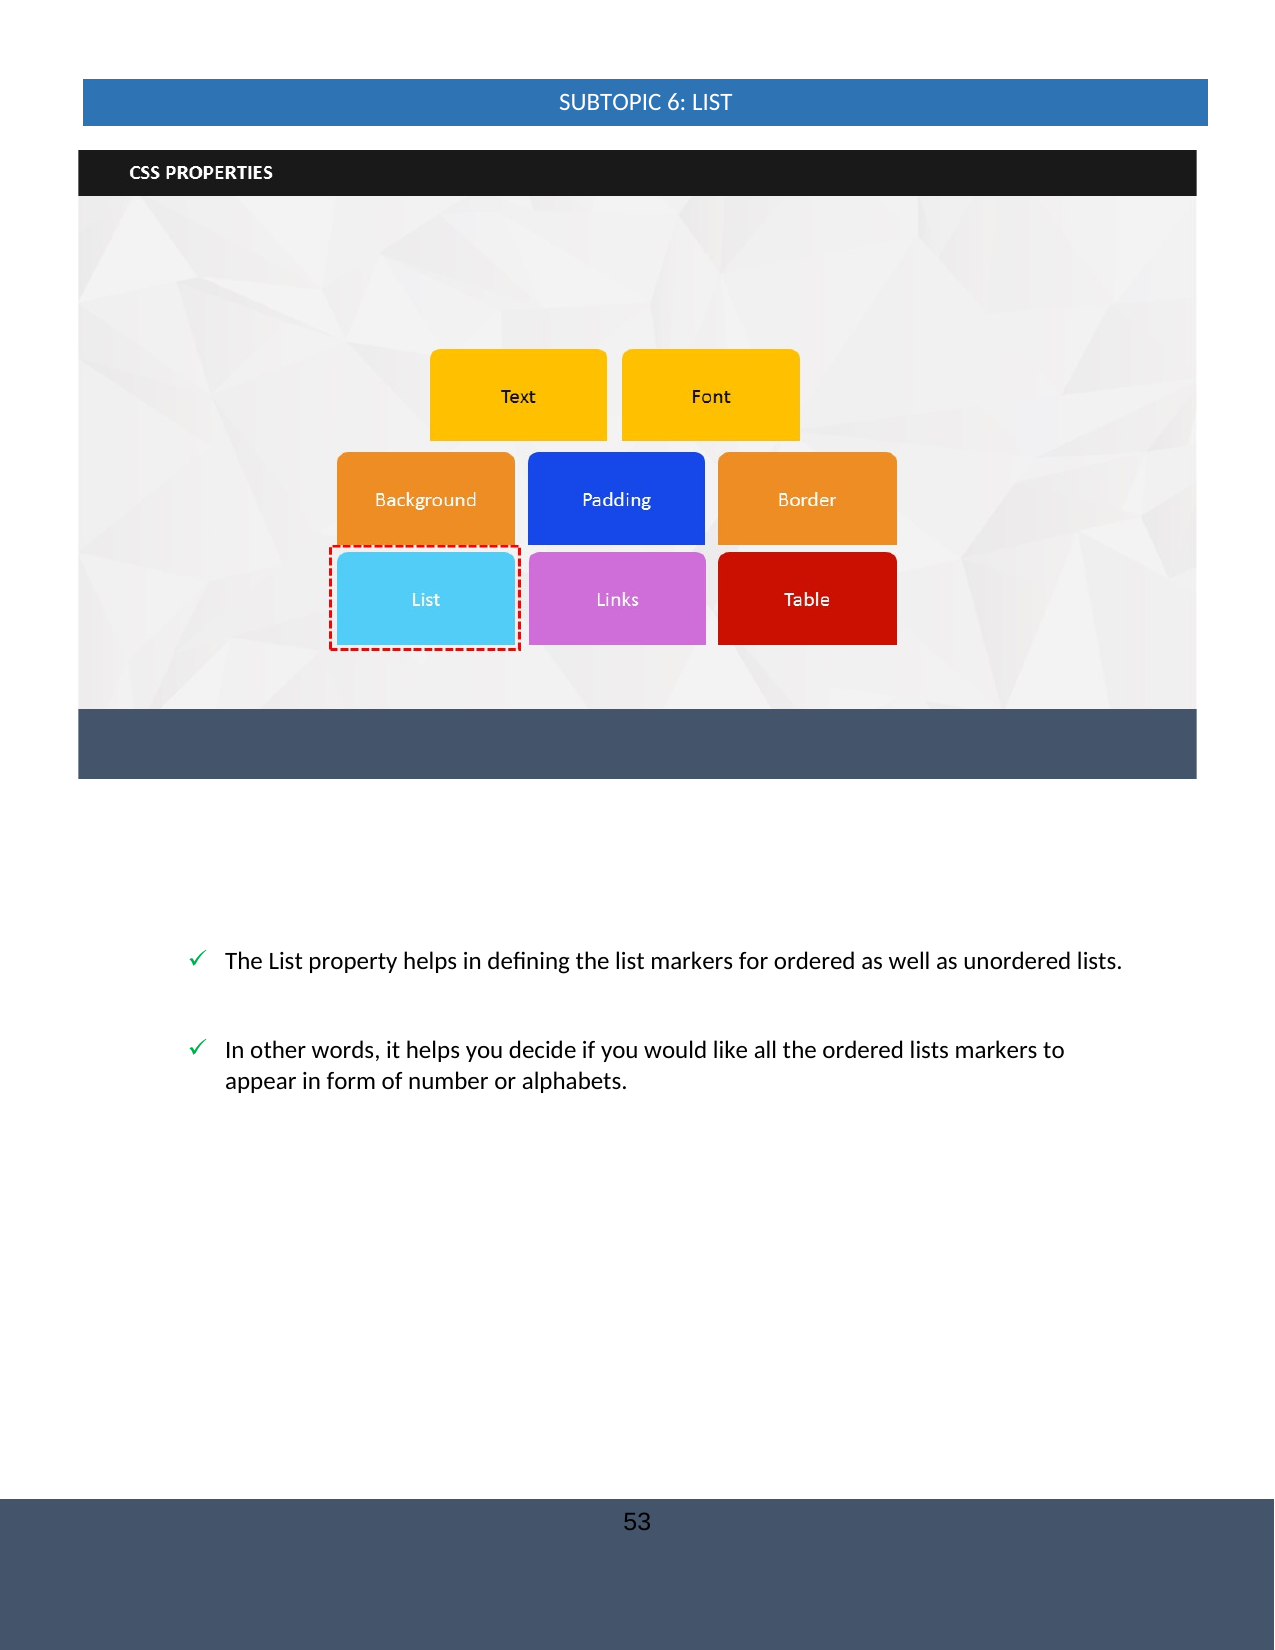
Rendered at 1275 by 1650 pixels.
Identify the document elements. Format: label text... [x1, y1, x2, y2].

list In other words, it helps you decide if you would like all the ordered lists markers to appear in form of number or alphabets. [187, 1035, 1125, 1096]
picture [78, 150, 1197, 779]
list The List property helps in defining the list markers for ordered as well as unordered lists. [187, 945, 1125, 1035]
